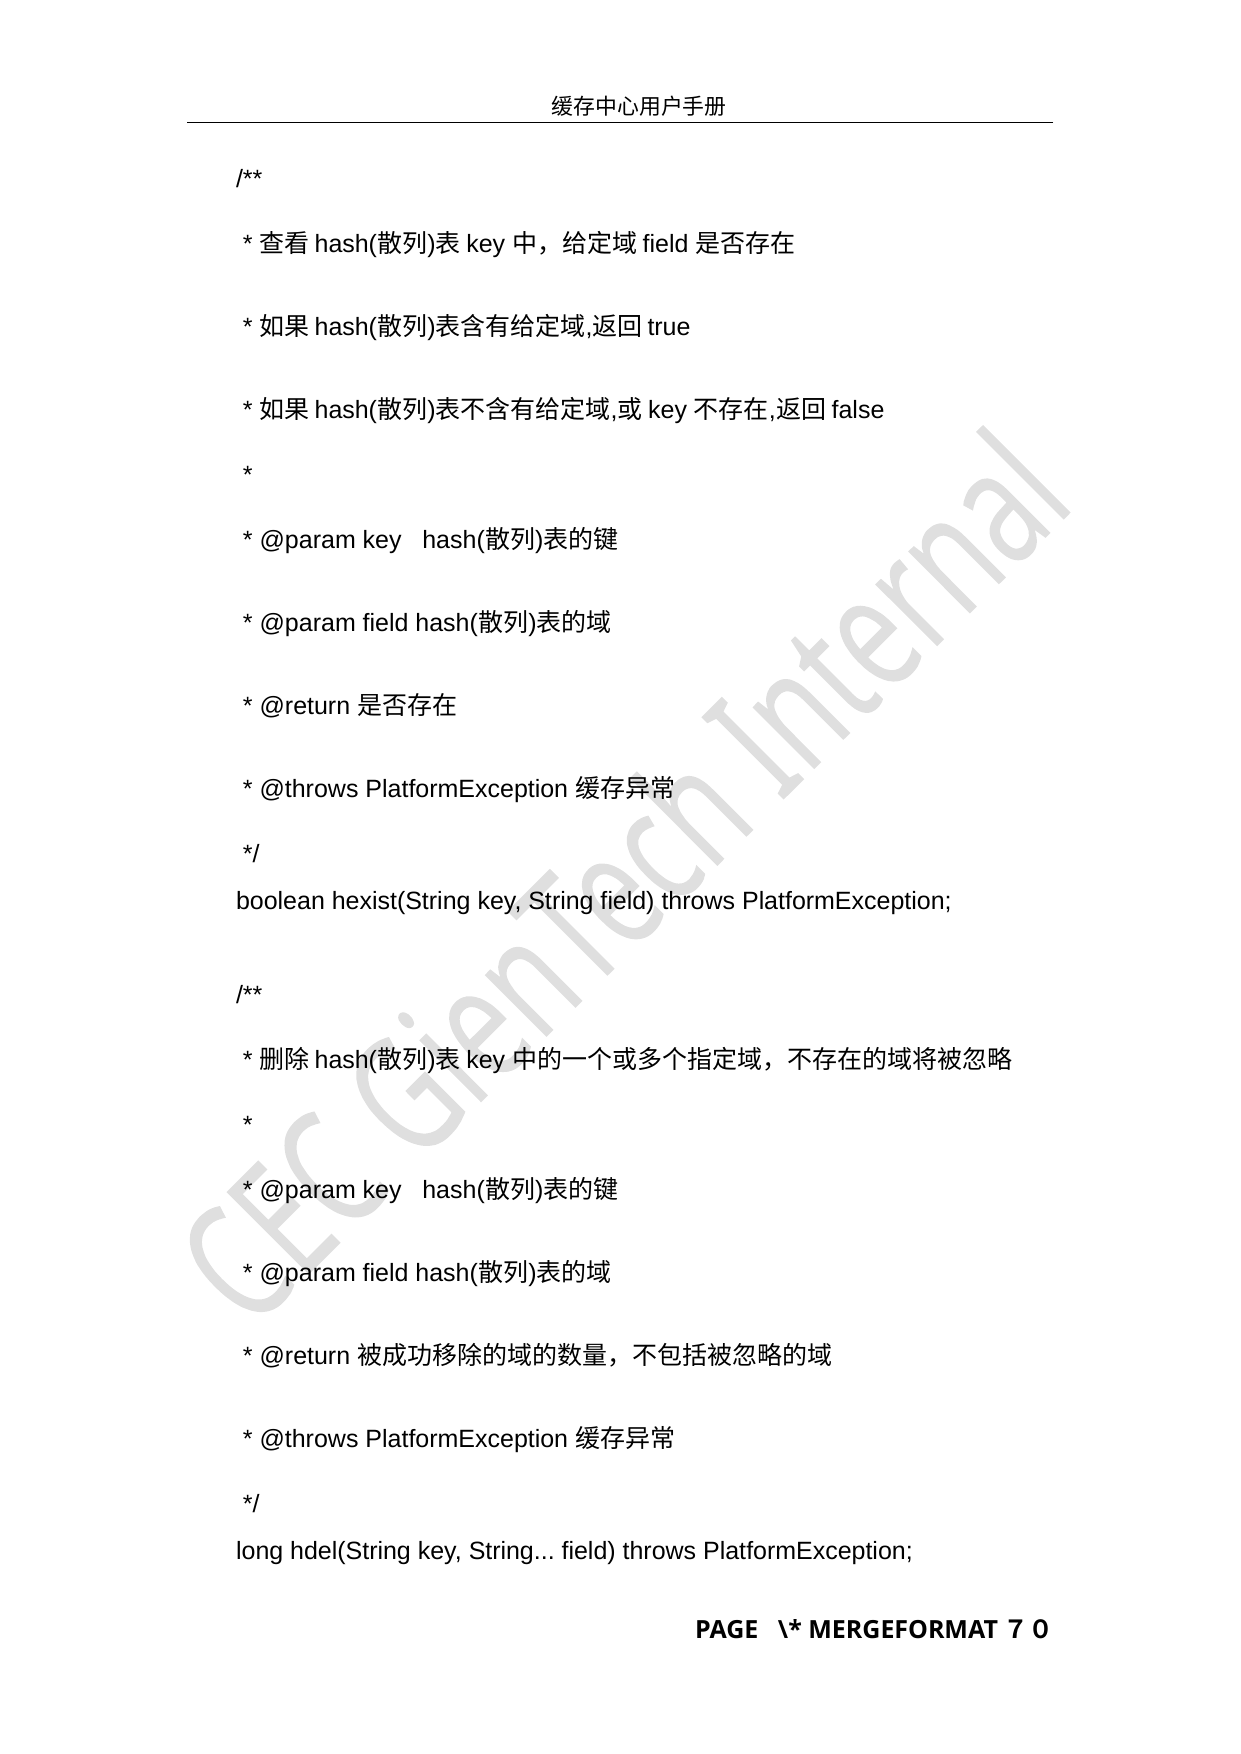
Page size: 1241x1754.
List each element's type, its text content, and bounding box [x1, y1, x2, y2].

text */ [187, 838, 1053, 870]
text * [187, 1108, 1053, 1141]
text /** [187, 162, 1053, 194]
text boolean hexist(String key, String field) throws PlatformException; [187, 884, 1053, 917]
text * 如果hash(散列)表不含有给定域,或 key 不存在,返回 false [187, 375, 1053, 440]
text long hdel(String key, String... field) throws PlatformException; [187, 1534, 1053, 1567]
text * @param key hash(散列)表的键 [187, 1155, 1053, 1220]
text */ [187, 1488, 1053, 1520]
text * 删除hash(散列)表 key 中的一个或多个指定域，不存在的域将被忽略 [187, 1025, 1053, 1090]
text * @param field hash(散列)表的域 [187, 588, 1053, 653]
text /** [187, 978, 1053, 1011]
text * @return 是否存在 [187, 671, 1053, 736]
text * @throws PlatformException 缓存异常 [187, 1404, 1053, 1469]
text * [187, 458, 1053, 491]
text * 如果hash(散列)表含有给定域,返回true [187, 292, 1053, 357]
text * 查看hash(散列)表 key 中，给定域 field 是否存在 [187, 209, 1053, 274]
text * @param key hash(散列)表的键 [187, 505, 1053, 570]
text * @throws PlatformException 缓存异常 [187, 754, 1053, 819]
text * @param field hash(散列)表的域 [187, 1238, 1053, 1303]
text * @return 被成功移除的域的数量，不包括被忽略的域 [187, 1321, 1053, 1386]
